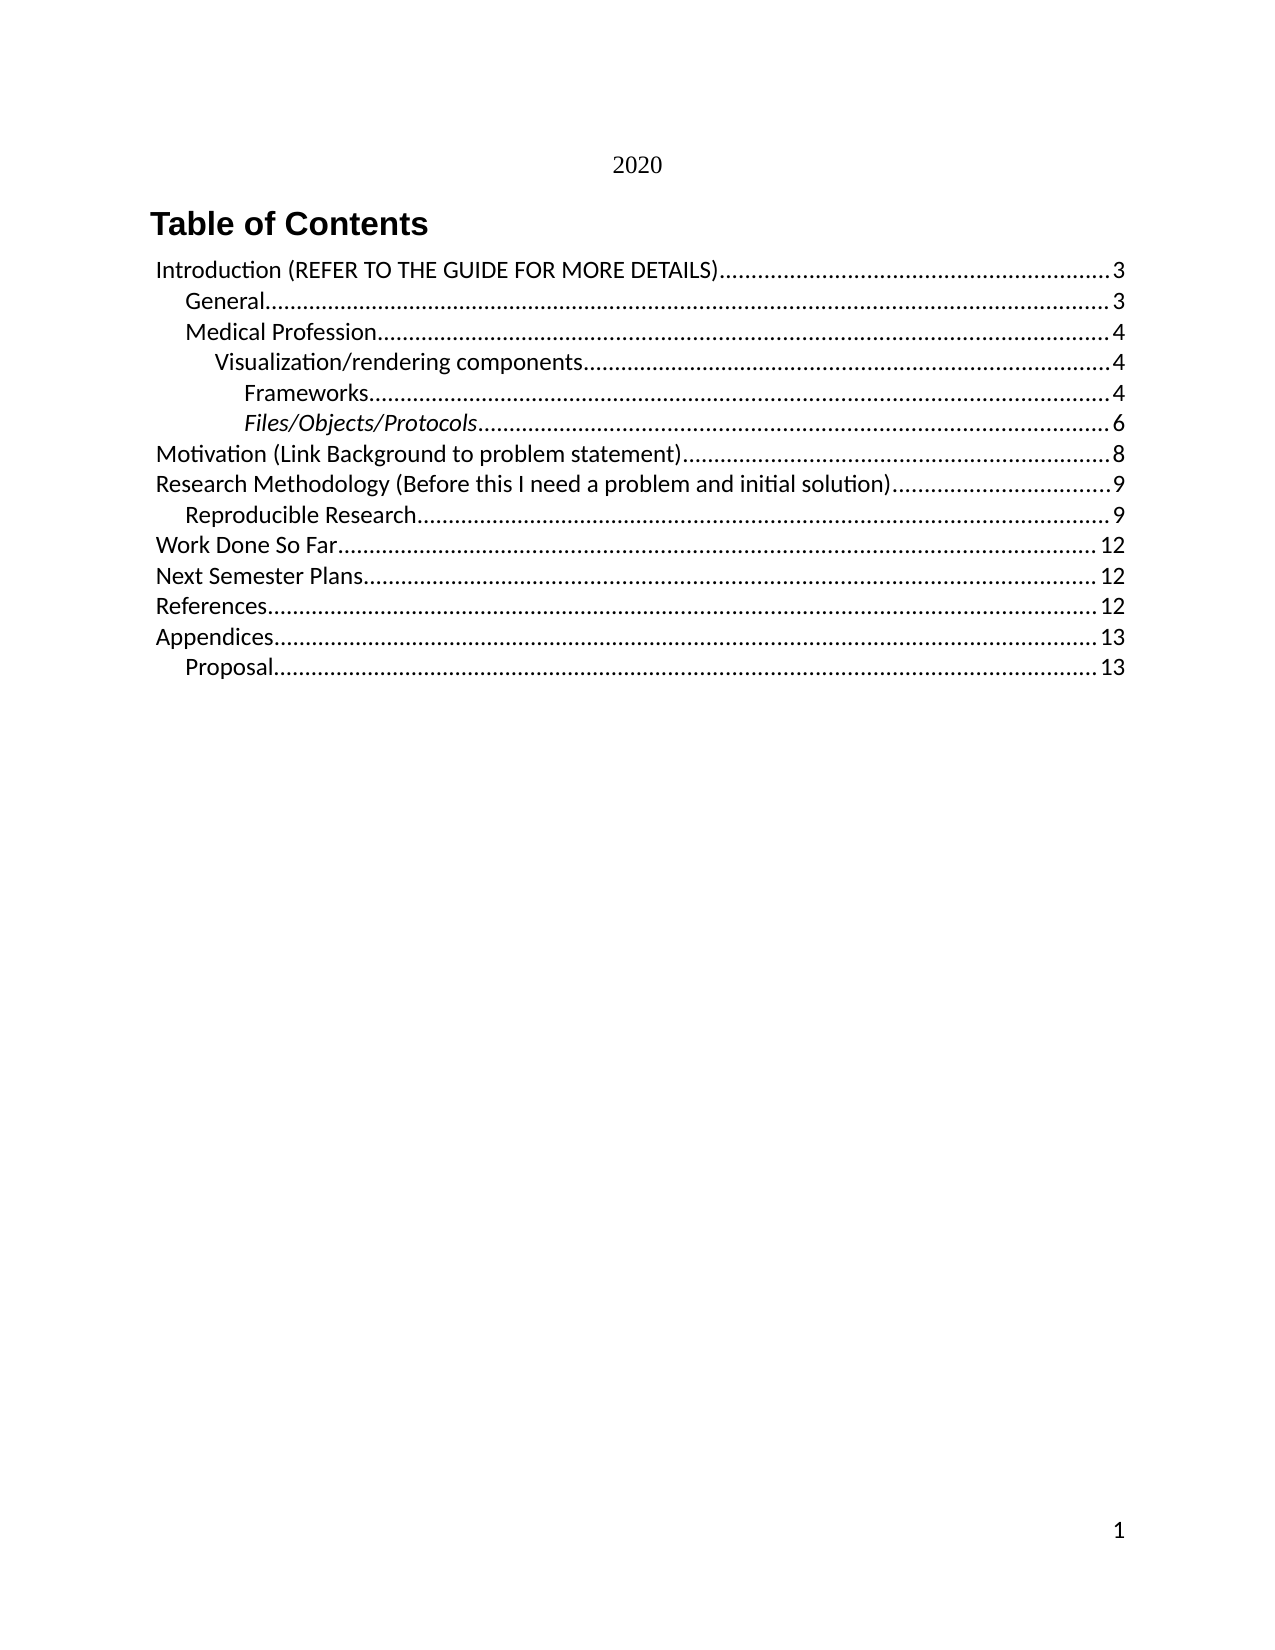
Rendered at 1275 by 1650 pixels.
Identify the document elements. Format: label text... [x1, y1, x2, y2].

text 2020 [150, 150, 1125, 179]
